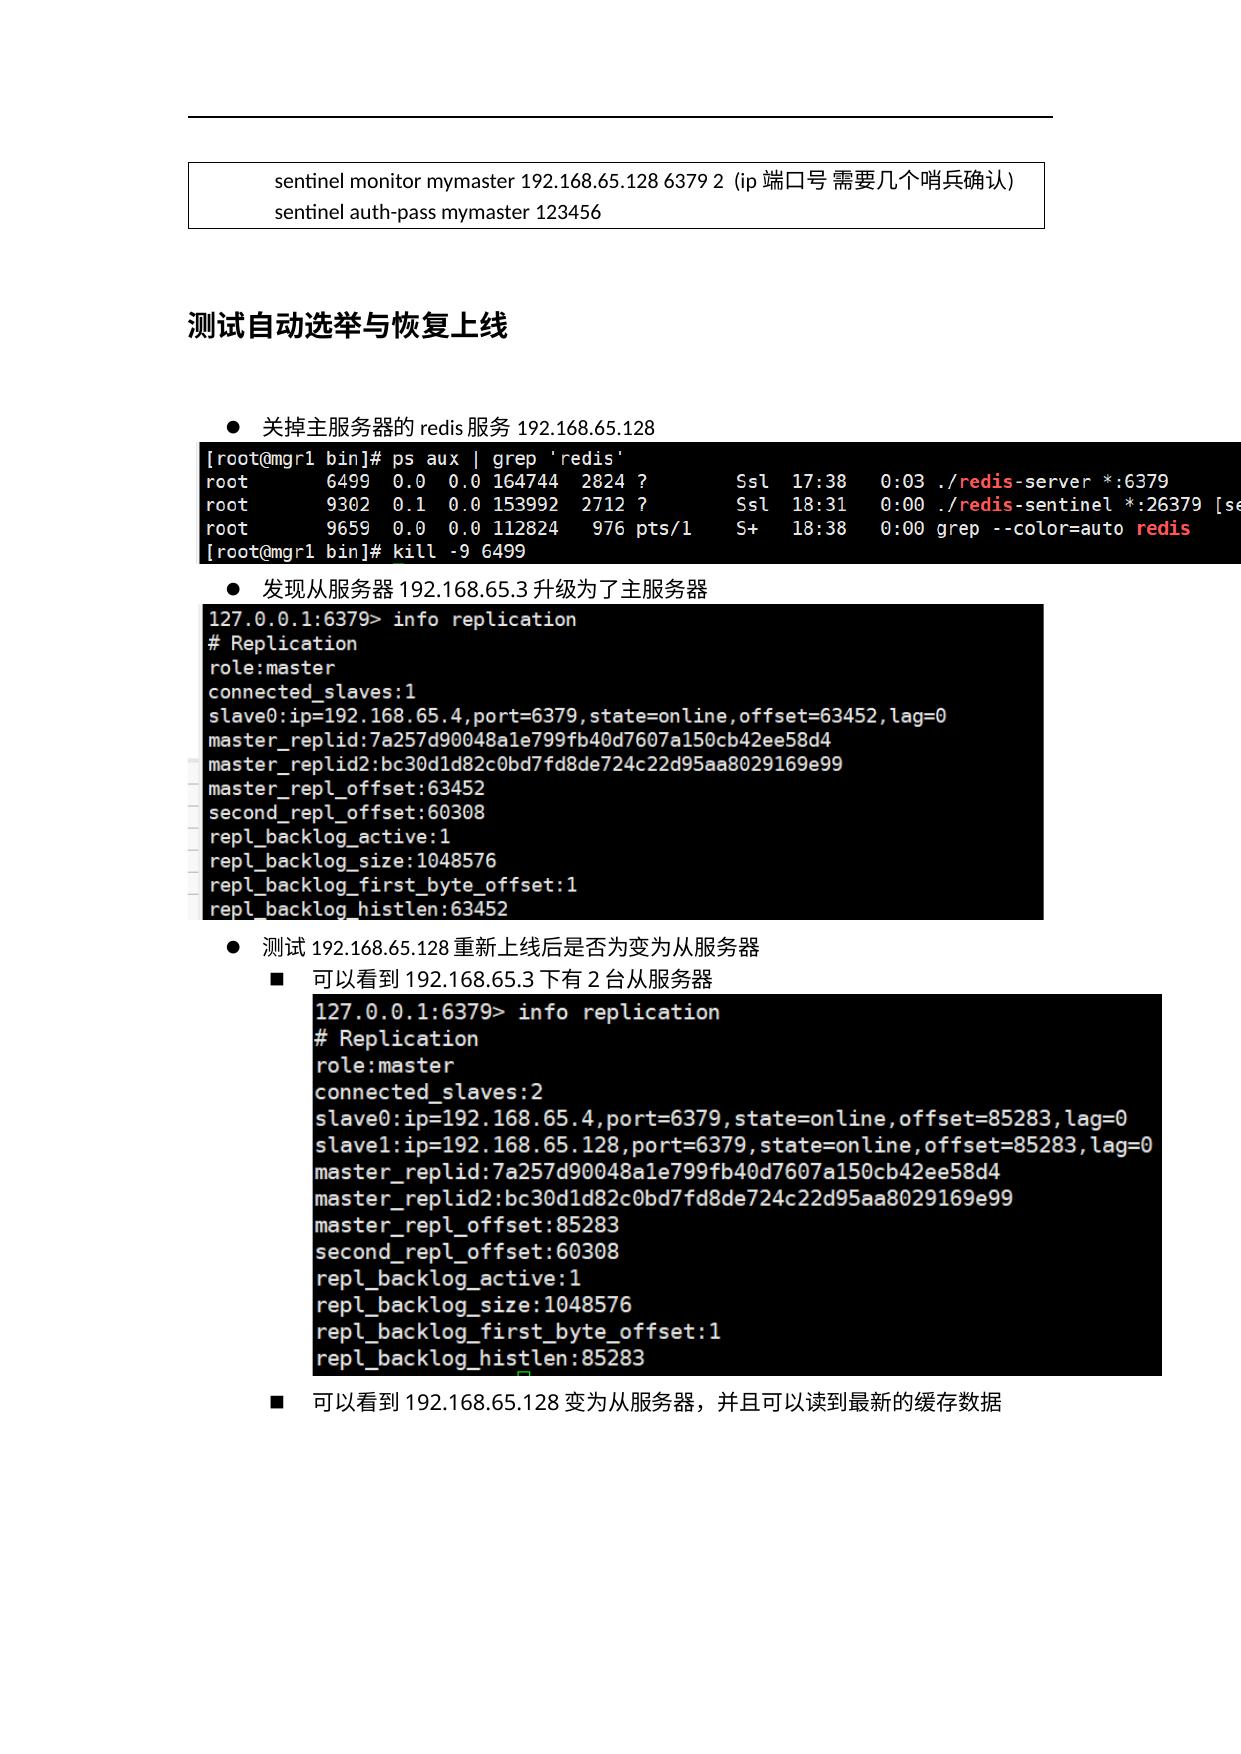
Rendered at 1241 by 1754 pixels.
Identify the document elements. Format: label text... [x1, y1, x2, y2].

list 测试192.168.65.128重新上线后是否为变为从服务器 [225, 929, 1053, 962]
picture [187, 604, 1044, 920]
subtitle 测试自动选举与恢复上线 [187, 291, 1053, 356]
list 关掉主服务器的redis服务 192.168.65.128 [225, 409, 1053, 442]
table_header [189, 163, 1044, 228]
list 发现从服务器192.168.65.3升级为了主服务器 [225, 572, 1053, 604]
picture [312, 994, 1162, 1376]
list 可以看到192.168.65.3下有2台从服务器 [269, 962, 1053, 994]
picture [187, 442, 1241, 564]
list 可以看到192.168.65.128变为从服务器，并且可以读到最新的缓存数据 [269, 1384, 1053, 1417]
